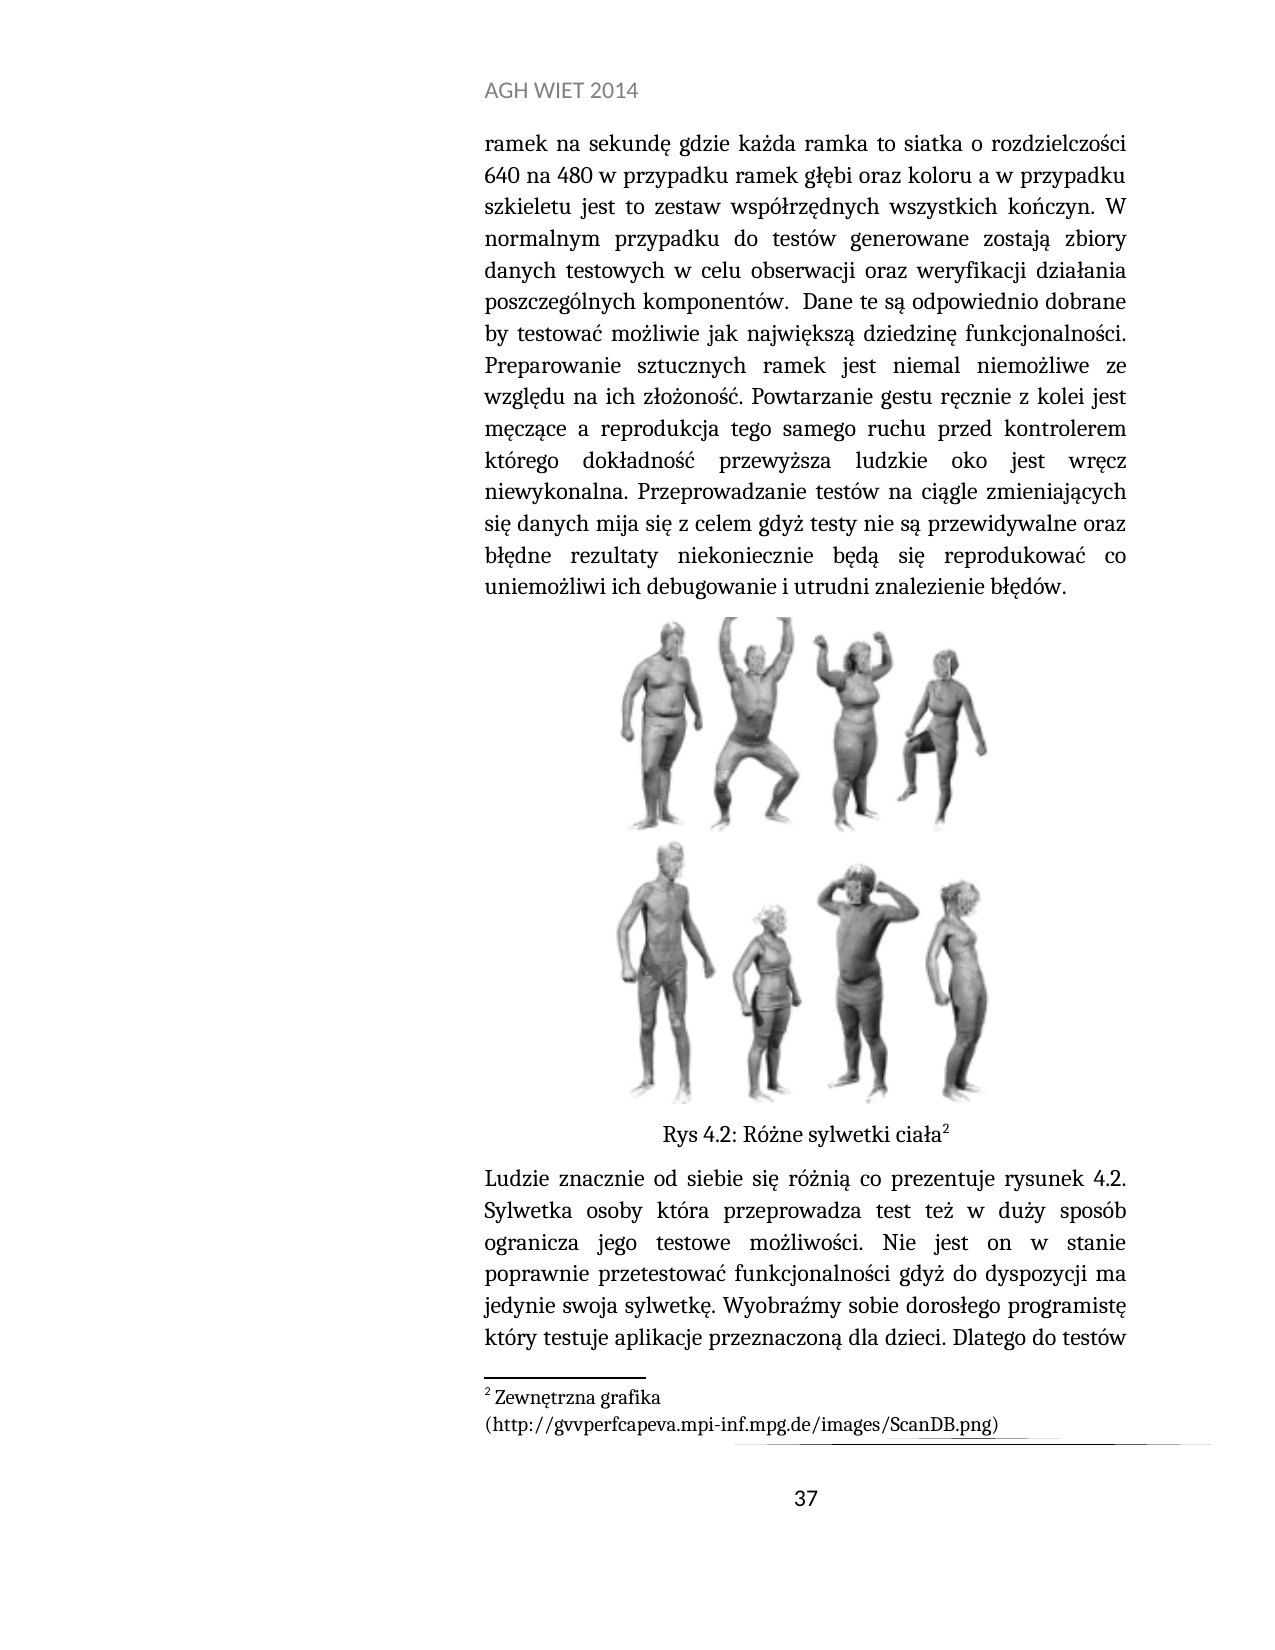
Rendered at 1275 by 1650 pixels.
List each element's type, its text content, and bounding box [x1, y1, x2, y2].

text Rys 4.2: Różne sylwetki ciała [484, 1121, 1127, 1148]
picture [562, 617, 1049, 1104]
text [484, 1165, 1127, 1351]
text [484, 130, 1127, 601]
